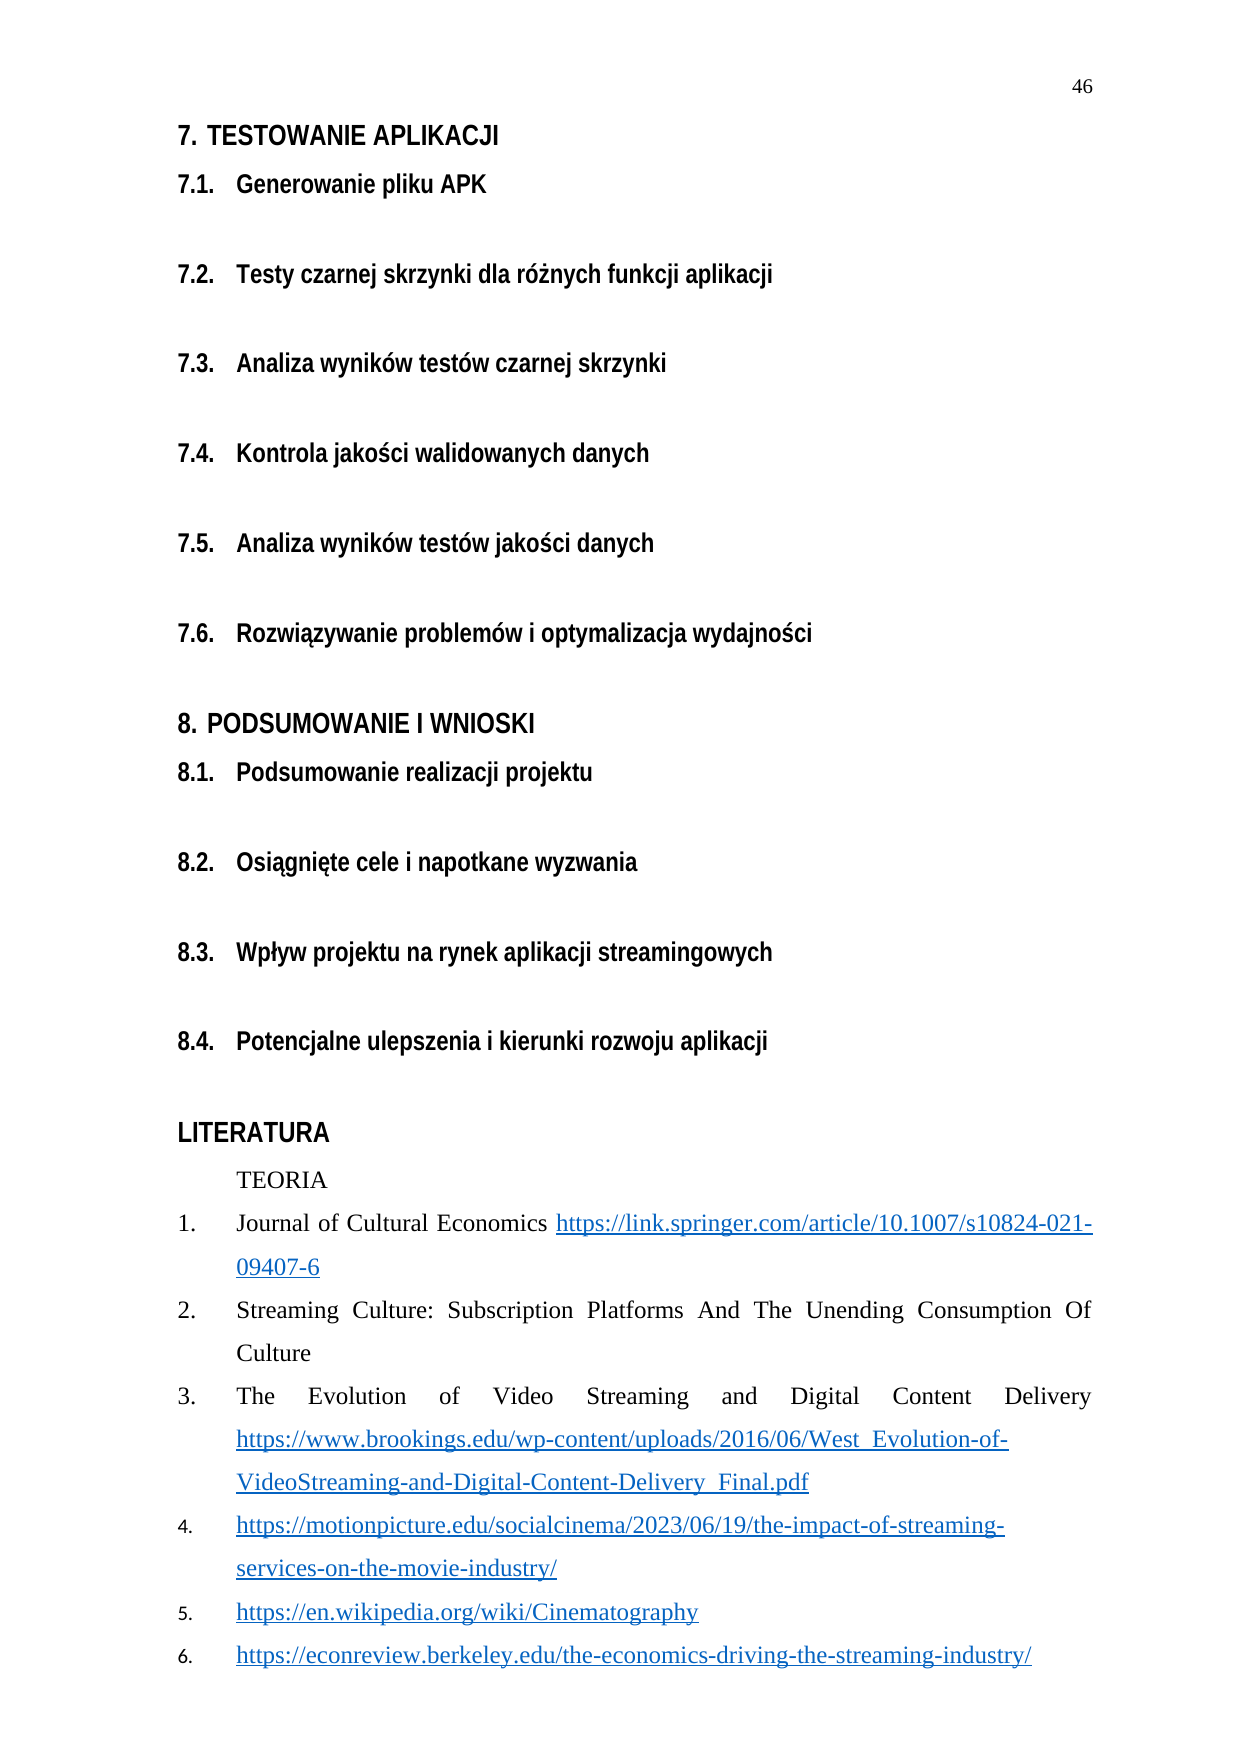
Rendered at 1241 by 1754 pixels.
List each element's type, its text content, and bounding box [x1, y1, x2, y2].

list Streaming Culture: Subscription Platforms And The Unending Consumption Of Culture [177, 1295, 1092, 1367]
text Analiza wyników testów czarnej skrzynki [177, 348, 1092, 379]
text Generowanie pliku APK [177, 168, 1092, 199]
text TESTOWANIE APLIKACJI [177, 118, 1092, 152]
list https://en.wikipedia.org/wiki/Cinematography [177, 1597, 1092, 1625]
text Osiągnięte cele i napotkane wyzwania [177, 846, 1092, 877]
text Podsumowanie realizacji projektu [177, 756, 1092, 787]
text Kontrola jakości walidowanych danych [177, 437, 1092, 468]
text Testy czarnej skrzynki dla różnych funkcji aplikacji [177, 258, 1092, 289]
text Analiza wyników testów jakości danych [177, 527, 1092, 558]
text Potencjalne ulepszenia i kierunki rozwoju aplikacji [177, 1026, 1092, 1057]
list Journal of Cultural Economics https://link.springer.com/article/10.1007/s10824-021-09407-6 [177, 1208, 1092, 1280]
list LITERATURA [177, 1115, 1092, 1149]
text Wpływ projektu na rynek aplikacji streamingowych [177, 936, 1092, 967]
list https://motionpicture.edu/socialcinema/2023/06/19/the-impact-of-streaming-services-on-the-movie-industry/ [177, 1510, 1092, 1582]
text TEORIA [236, 1165, 1092, 1194]
list The Evolution of Video Streaming and Digital Content Delivery https://www.brookings.edu/wp-content/uploads/2016/06/West_Evolution-of-VideoStreaming-and-Digital-Content-Delivery_Final.pdf [177, 1381, 1092, 1496]
list https://econreview.berkeley.edu/the-economics-driving-the-streaming-industry/ [177, 1640, 1092, 1668]
text Rozwiązywanie problemów i optymalizacja wydajności [177, 617, 1092, 648]
text PODSUMOWANIE I WNIOSKI [177, 706, 1092, 740]
